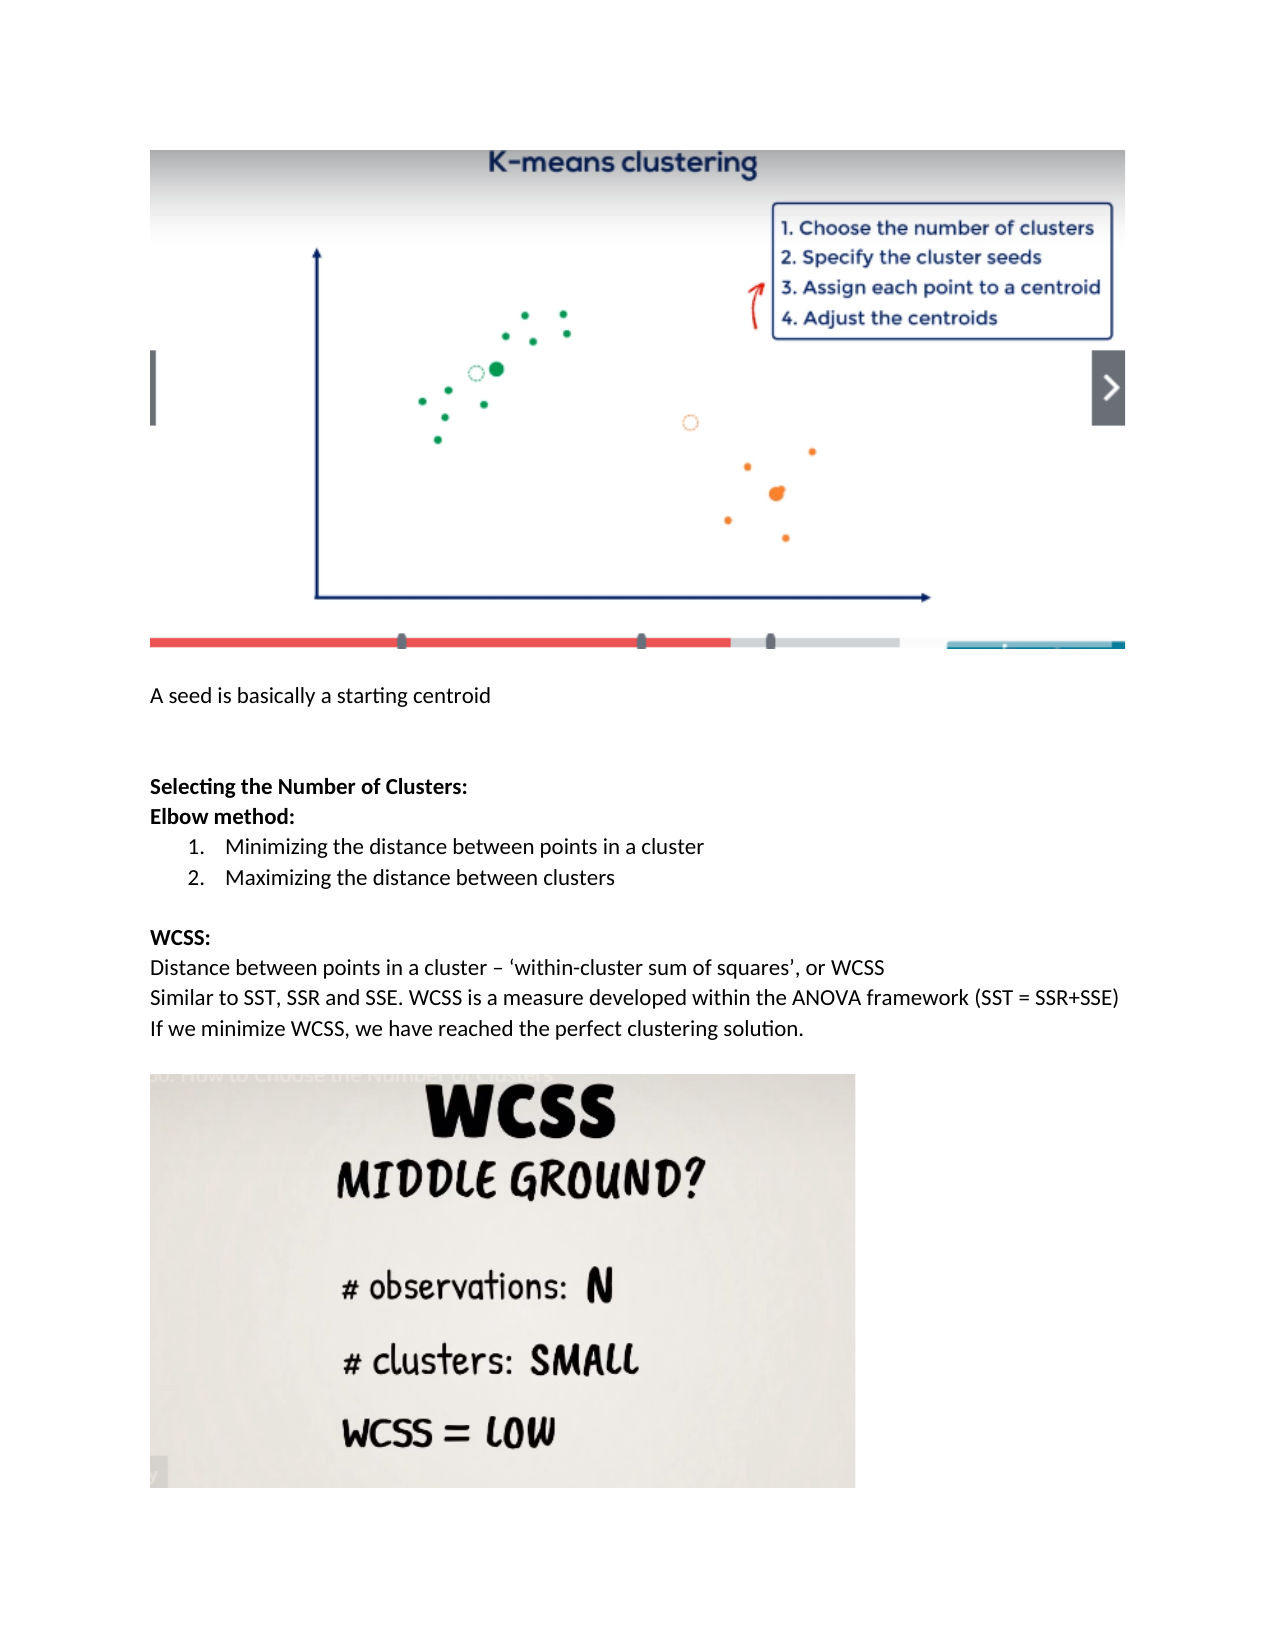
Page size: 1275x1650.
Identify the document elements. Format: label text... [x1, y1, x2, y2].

text A seed is basically a starting centroid [150, 681, 1125, 709]
list Maximizing the distance between clusters [187, 863, 1125, 891]
text Selecting the Number of Clusters: [150, 772, 1125, 800]
picture [150, 150, 1125, 649]
text Distance between points in a cluster – ‘within-cluster sum of squares’, or WCSS [150, 953, 1125, 981]
picture [150, 1074, 856, 1488]
text If we minimize WCSS, we have reached the perfect clustering solution. [150, 1014, 1125, 1042]
list Minimizing the distance between points in a cluster [187, 832, 1125, 860]
text Similar to SST, SSR and SSE. WCSS is a measure developed within the ANOVA framework (SST = SSR+SSE) [150, 983, 1125, 1011]
text Elbow method: [150, 802, 1125, 830]
text WCSS: [150, 923, 1125, 951]
